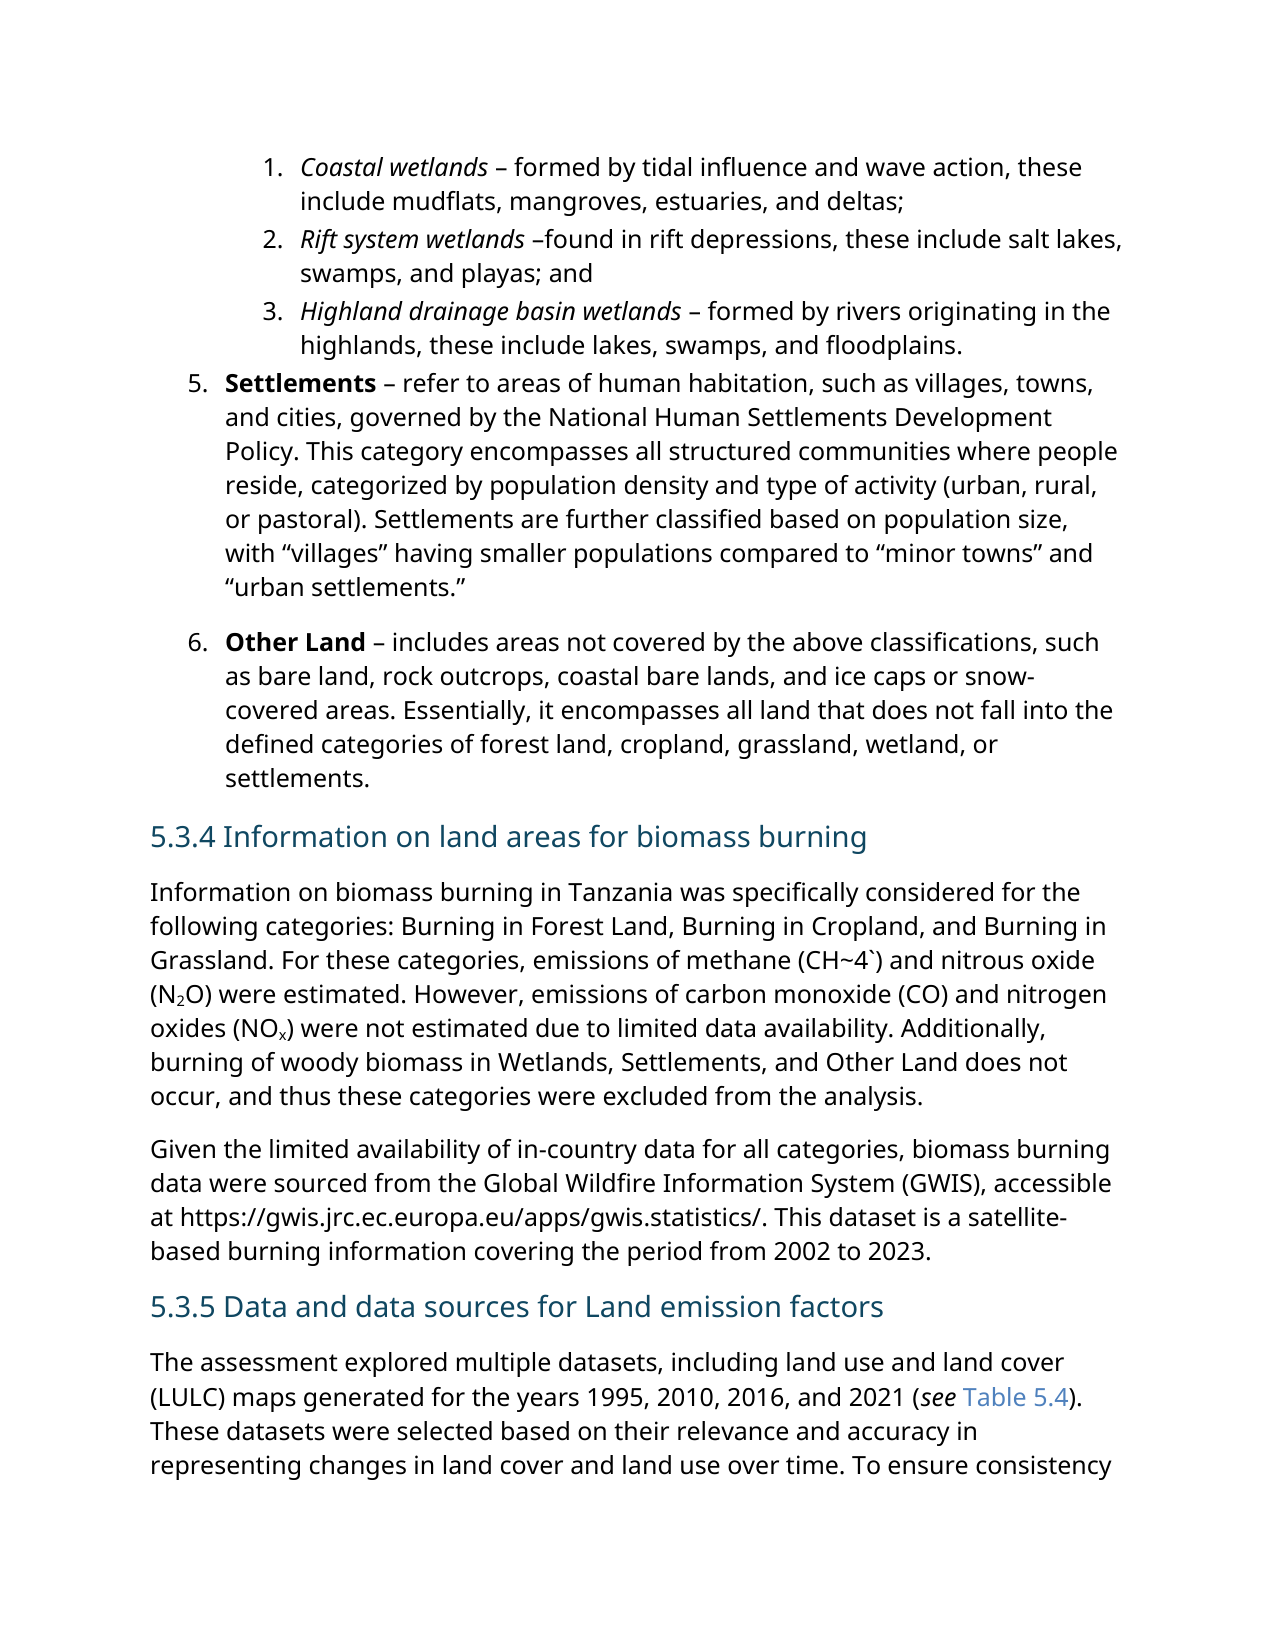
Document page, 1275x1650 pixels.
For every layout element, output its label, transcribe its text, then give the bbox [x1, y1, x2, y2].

subtitle 5.3.5 Data and data sources for Land emission factors [150, 1287, 1125, 1326]
text Given the limited availability of in-country data for all categories, biomass burning data were sourced from the Global Wildfire Information System (GWIS), accessible at https://gwis.jrc.ec.europa.eu/apps/gwis.statistics/. This dataset is a satellite-based burning information covering the period from 2002 to 2023. [150, 1132, 1125, 1268]
list Other Land – includes areas not covered by the above classifications, such as bare land, rock outcrops, coastal bare lands, and ice caps or snow-covered areas. Essentially, it encompasses all land that does not fall into the defined categories of forest land, cropland, grassland, wetland, or settlements. [187, 625, 1125, 795]
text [150, 1345, 1125, 1481]
subtitle 5.3.4 Information on land areas for biomass burning [150, 816, 1125, 856]
list Highland drainage basin wetlands – formed by rivers originating in the highlands, these include lakes, swamps, and floodplains. [262, 294, 1125, 362]
list Settlements – refer to areas of human habitation, such as villages, towns, and cities, governed by the National Human Settlements Development Policy. This category encompasses all structured communities where people reside, categorized by population density and type of activity (urban, rural, or pastoral). Settlements are further classified based on population size, with “villages” having smaller populations compared to “minor towns” and “urban settlements.” [187, 366, 1125, 604]
text Information on biomass burning in Tanzania was specifically considered for the following categories: Burning in Forest Land, Burning in Cropland, and Burning in Grassland. For these categories, emissions of methane (CH~4`) and nitrous oxide (N2O) were estimated. However, emissions of carbon monoxide (CO) and nitrogen oxides (NOx) were not estimated due to limited data availability. Additionally, burning of woody biomass in Wetlands, Settlements, and Other Land does not occur, and thus these categories were excluded from the analysis. [150, 874, 1125, 1113]
list Rift system wetlands –found in rift depressions, these include salt lakes, swamps, and playas; and [262, 222, 1125, 290]
list Coastal wetlands – formed by tidal influence and wave action, these include mudflats, mangroves, estuaries, and deltas; [262, 150, 1125, 218]
